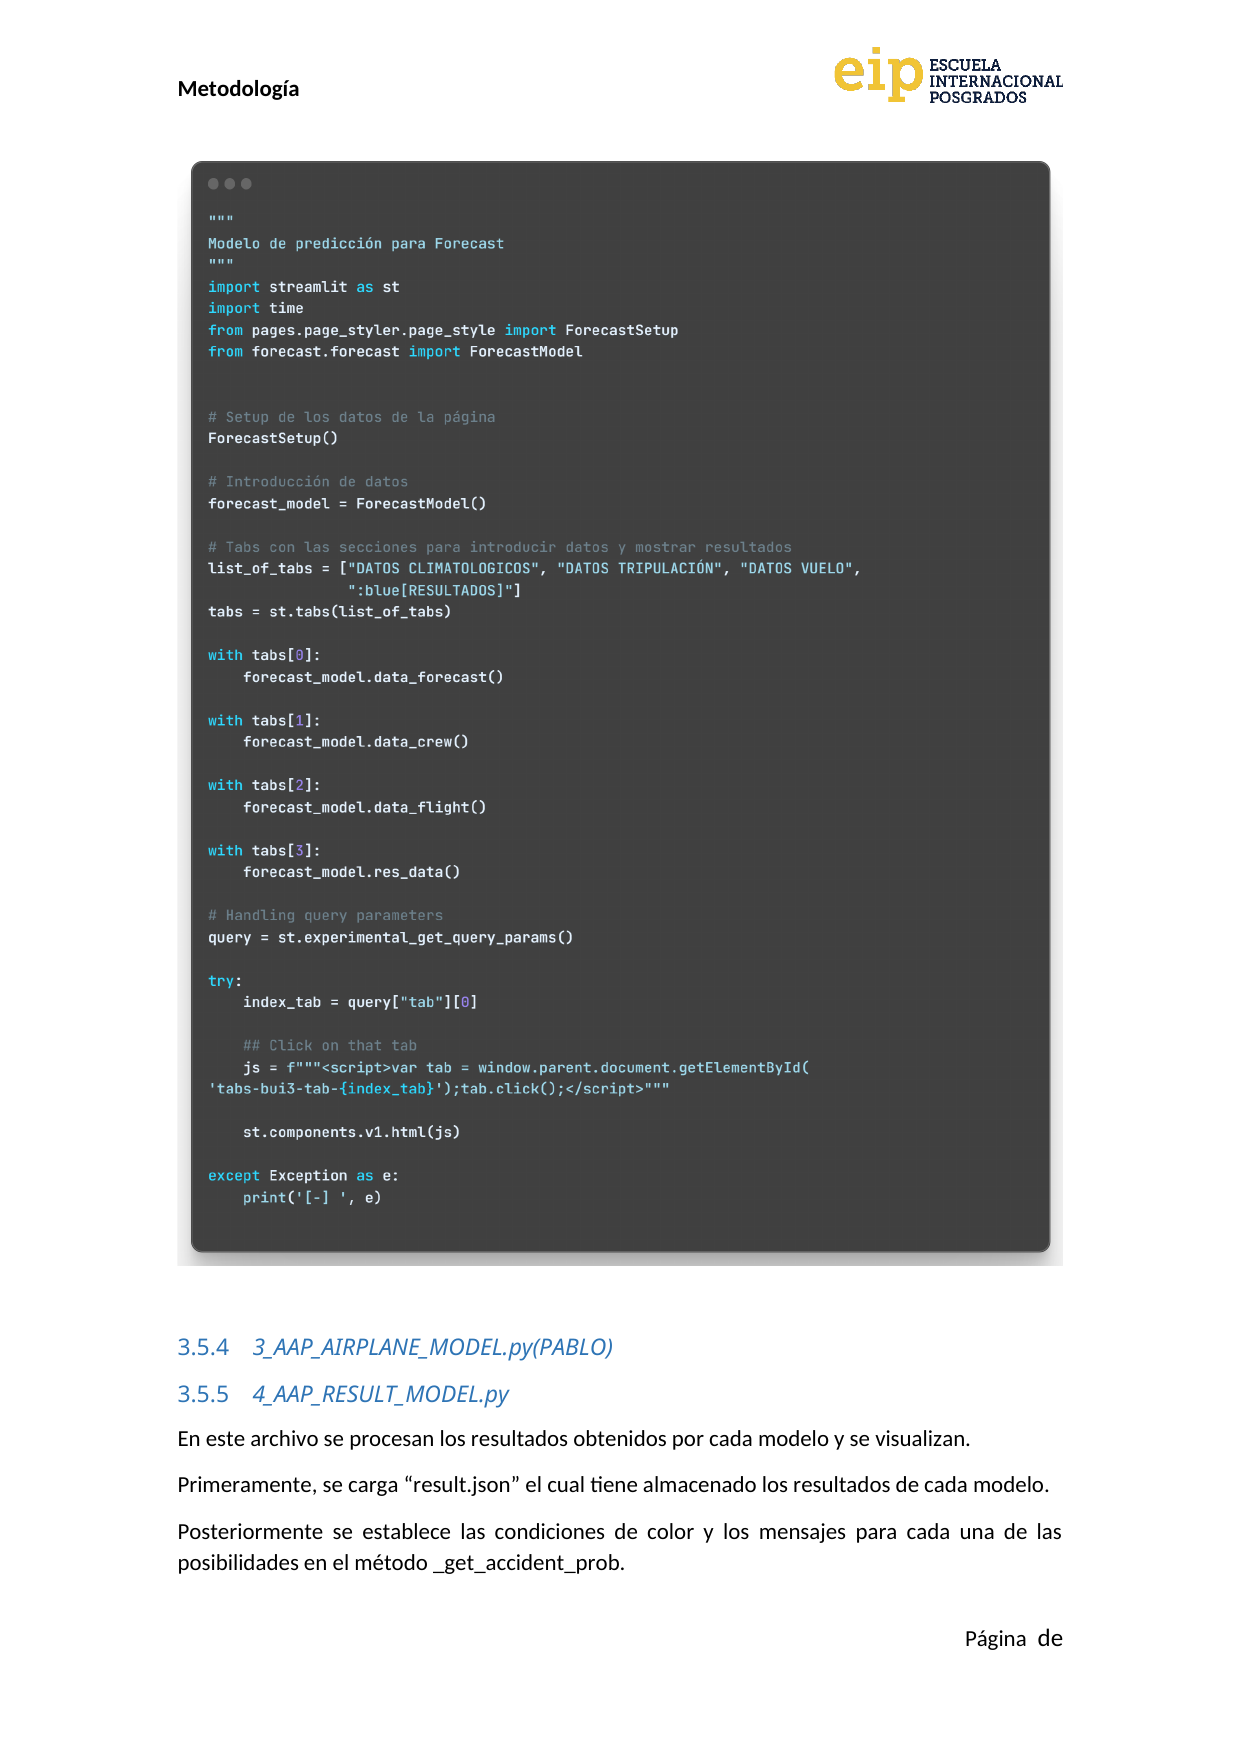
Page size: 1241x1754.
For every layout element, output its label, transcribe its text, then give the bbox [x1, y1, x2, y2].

picture [834, 47, 1063, 103]
picture [177, 147, 1063, 1266]
text Primeramente, se carga “result.json” el cual tiene almacenado los resultados de cada modelo. [177, 1471, 1063, 1499]
subtitle 3_AAP_AIRPLANE_MODEL.py(PABLO) [177, 1331, 1063, 1362]
text En este archivo se procesan los resultados obtenidos por cada modelo y se visualizan. [177, 1424, 1063, 1452]
subtitle 4_AAP_RESULT_MODEL.py [177, 1377, 1063, 1409]
text Posteriormente se establece las condiciones de color y los mensajes para cada una de las posibilidades en el método _get_accident_prob. [177, 1517, 1063, 1576]
